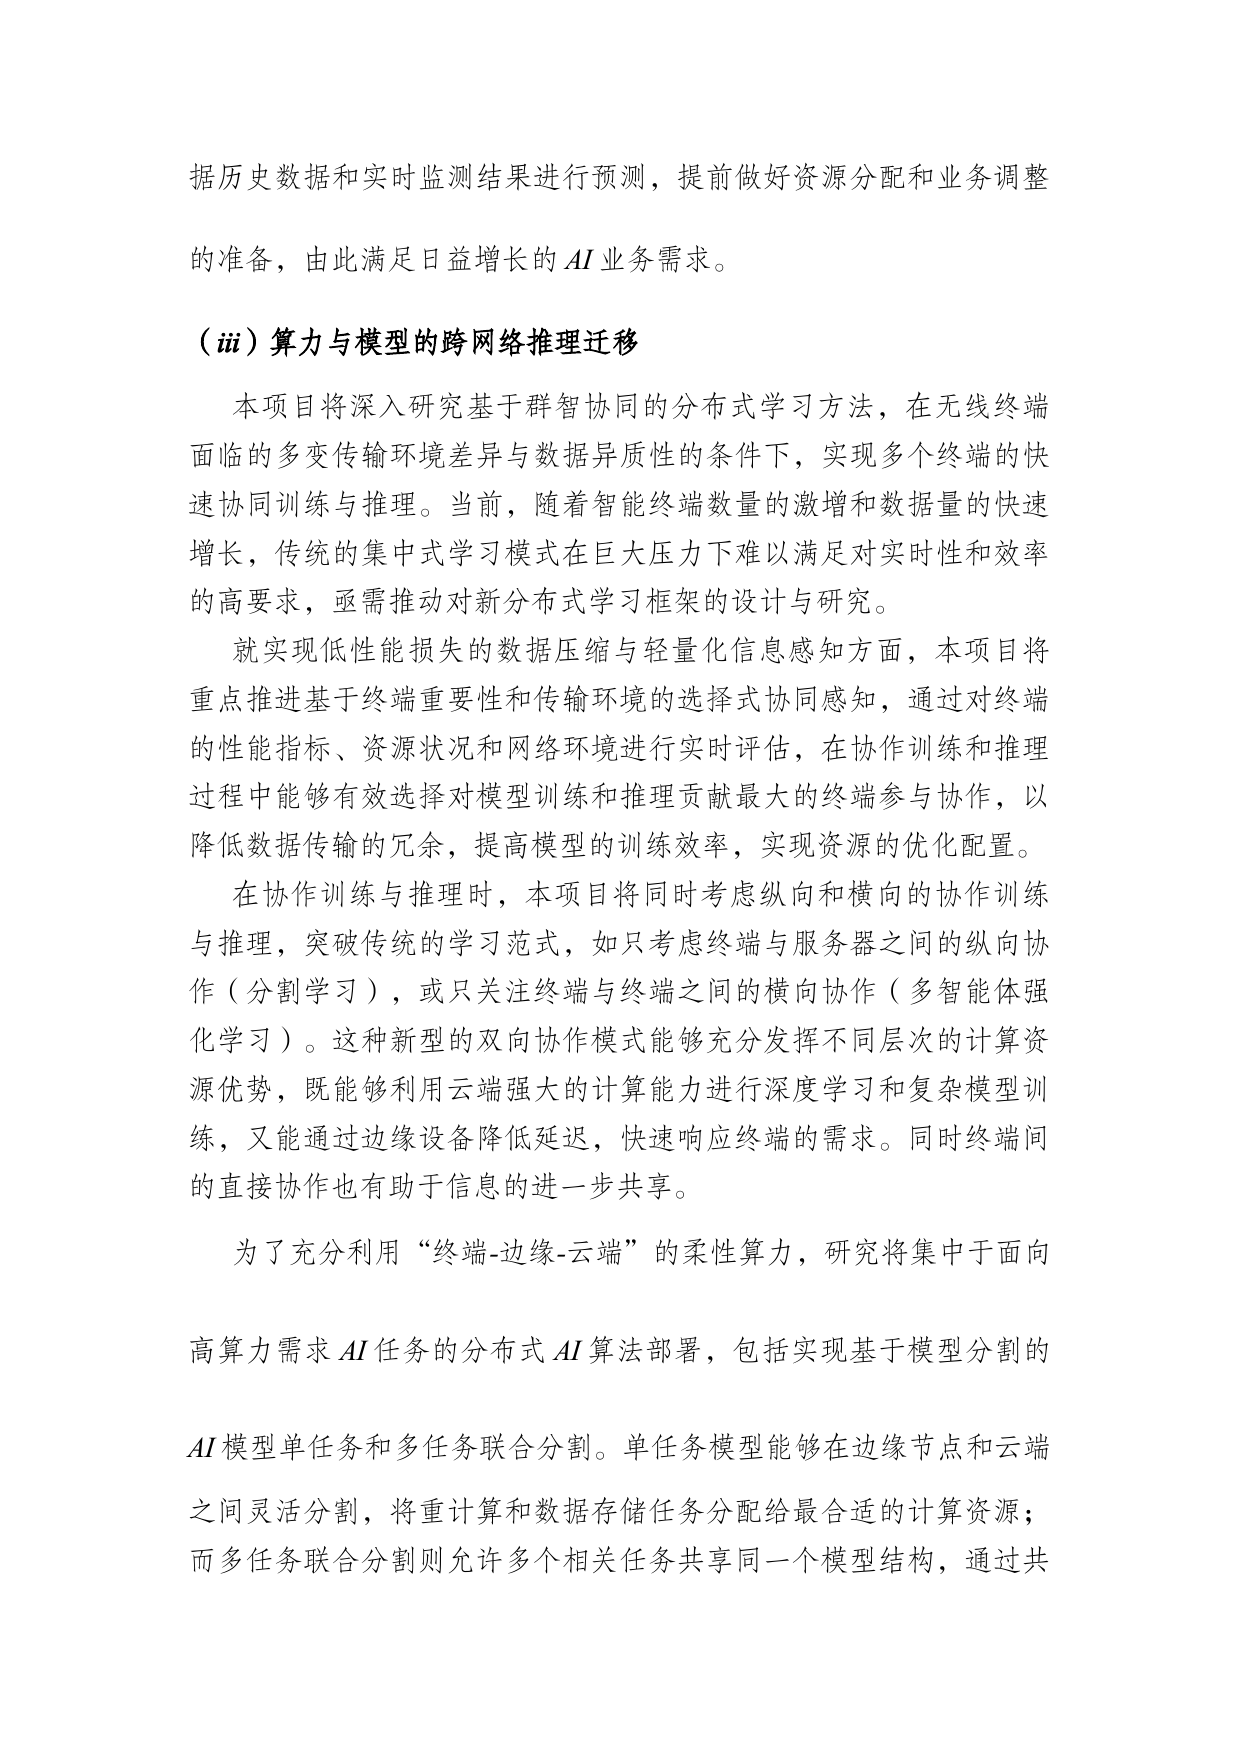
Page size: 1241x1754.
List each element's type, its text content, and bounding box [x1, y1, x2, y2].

text 本项目将深入研究基于群智协同的分布式学习方法，在无线终端面临的多变传输环境差异与数据异质性的条件下，实现多个终端的快速协同训练与推理。当前，随着智能终端数量的激增和数据量的快速增长，传统的集中式学习模式在巨大压力下难以满足对实时性和效率的高要求，亟需推动对新分布式学习框架的设计与研究。 [187, 392, 1053, 619]
text 在协作训练与推理时，本项目将同时考虑纵向和横向的协作训练与推理，突破传统的学习范式，如只考虑终端与服务器之间的纵向协作（分割学习），或只关注终端与终端之间的横向协作（多智能体强化学习）。这种新型的双向协作模式能够充分发挥不同层次的计算资源优势，既能够利用云端强大的计算能力进行深度学习和复杂模型训练，又能通过边缘设备降低延迟，快速响应终端的需求。同时终端间的直接协作也有助于信息的进一步共享。 [187, 879, 1053, 1204]
text 就实现低性能损失的数据压缩与轻量化信息感知方面，本项目将重点推进基于终端重要性和传输环境的选择式协同感知，通过对终端的性能指标、资源状况和网络环境进行实时评估，在协作训练和推理过程中能够有效选择对模型训练和推理贡献最大的终端参与协作，以降低数据传输的冗余，提高模型的训练效率，实现资源的优化配置。 [187, 635, 1053, 863]
text （iii）算力与模型的跨网络推理迁移 [187, 309, 1053, 374]
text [187, 162, 1053, 292]
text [187, 1220, 1053, 1578]
